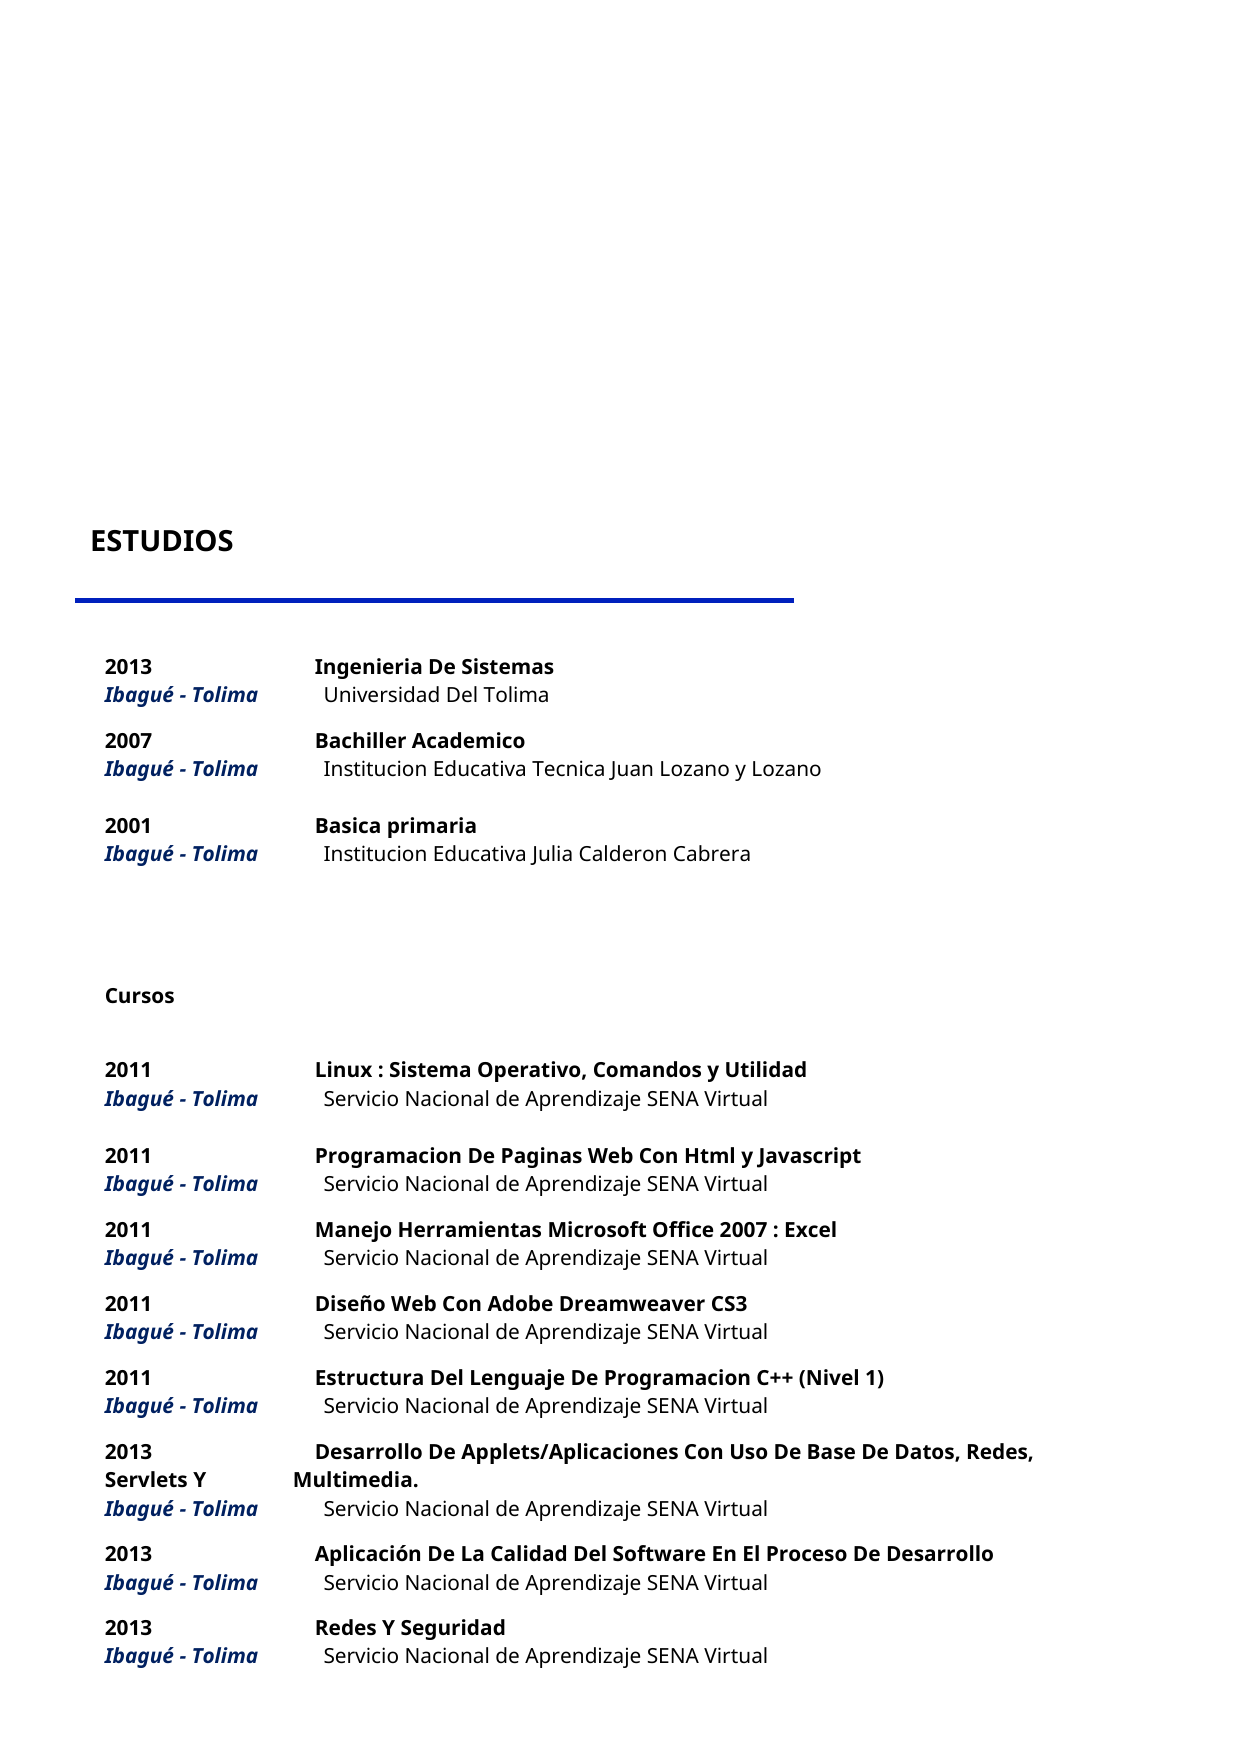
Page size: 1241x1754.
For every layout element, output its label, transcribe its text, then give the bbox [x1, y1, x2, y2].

text 2011 Estructura Del Lenguaje De Programacion C++ (Nivel 1) [104, 1363, 1165, 1391]
text Ibagué - Tolima Servicio Nacional de Aprendizaje SENA Virtual [104, 1169, 1165, 1198]
text 2013 Desarrollo De Applets/Aplicaciones Con Uso De Base De Datos, Redes, Servlets Y Multimedia. [104, 1437, 1063, 1494]
text 2013 Ingenieria De Sistemas [104, 652, 1165, 680]
text 2011 Manejo Herramientas Microsoft Office 2007 : Excel [104, 1215, 1165, 1243]
text 2011 Linux : Sistema Operativo, Comandos y Utilidad [104, 1056, 1165, 1084]
text Ibagué - Tolima Servicio Nacional de Aprendizaje SENA Virtual [104, 1317, 1165, 1346]
text 2013 Redes Y Seguridad [104, 1613, 1165, 1642]
text 2007 Bachiller Academico [104, 726, 1165, 754]
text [104, 1642, 1165, 1670]
text Ibagué - Tolima Servicio Nacional de Aprendizaje SENA Virtual [104, 1084, 1165, 1112]
text 2011 Programacion De Paginas Web Con Html y Javascript [104, 1141, 1165, 1169]
text Ibagué - Tolima Institucion Educativa Julia Calderon Cabrera [104, 839, 1165, 868]
text Ibagué - Tolima Servicio Nacional de Aprendizaje SENA Virtual [104, 1243, 1165, 1272]
text Cursos [104, 982, 1165, 1010]
text 2001 Basica primaria [104, 811, 1165, 839]
text Ibagué - Tolima Institucion Educativa Tecnica Juan Lozano y Lozano [104, 754, 1165, 783]
text Ibagué - Tolima Servicio Nacional de Aprendizaje SENA Virtual [104, 1494, 1165, 1522]
text Ibagué - Tolima Servicio Nacional de Aprendizaje SENA Virtual [104, 1391, 1165, 1420]
text Ibagué - Tolima Universidad Del Tolima [104, 680, 1165, 709]
text 2013 Aplicación De La Calidad Del Software En El Proceso De Desarrollo [104, 1539, 1165, 1568]
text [104, 1568, 1165, 1596]
text 2011 Diseño Web Con Adobe Dreamweaver CS3 [104, 1289, 1165, 1317]
